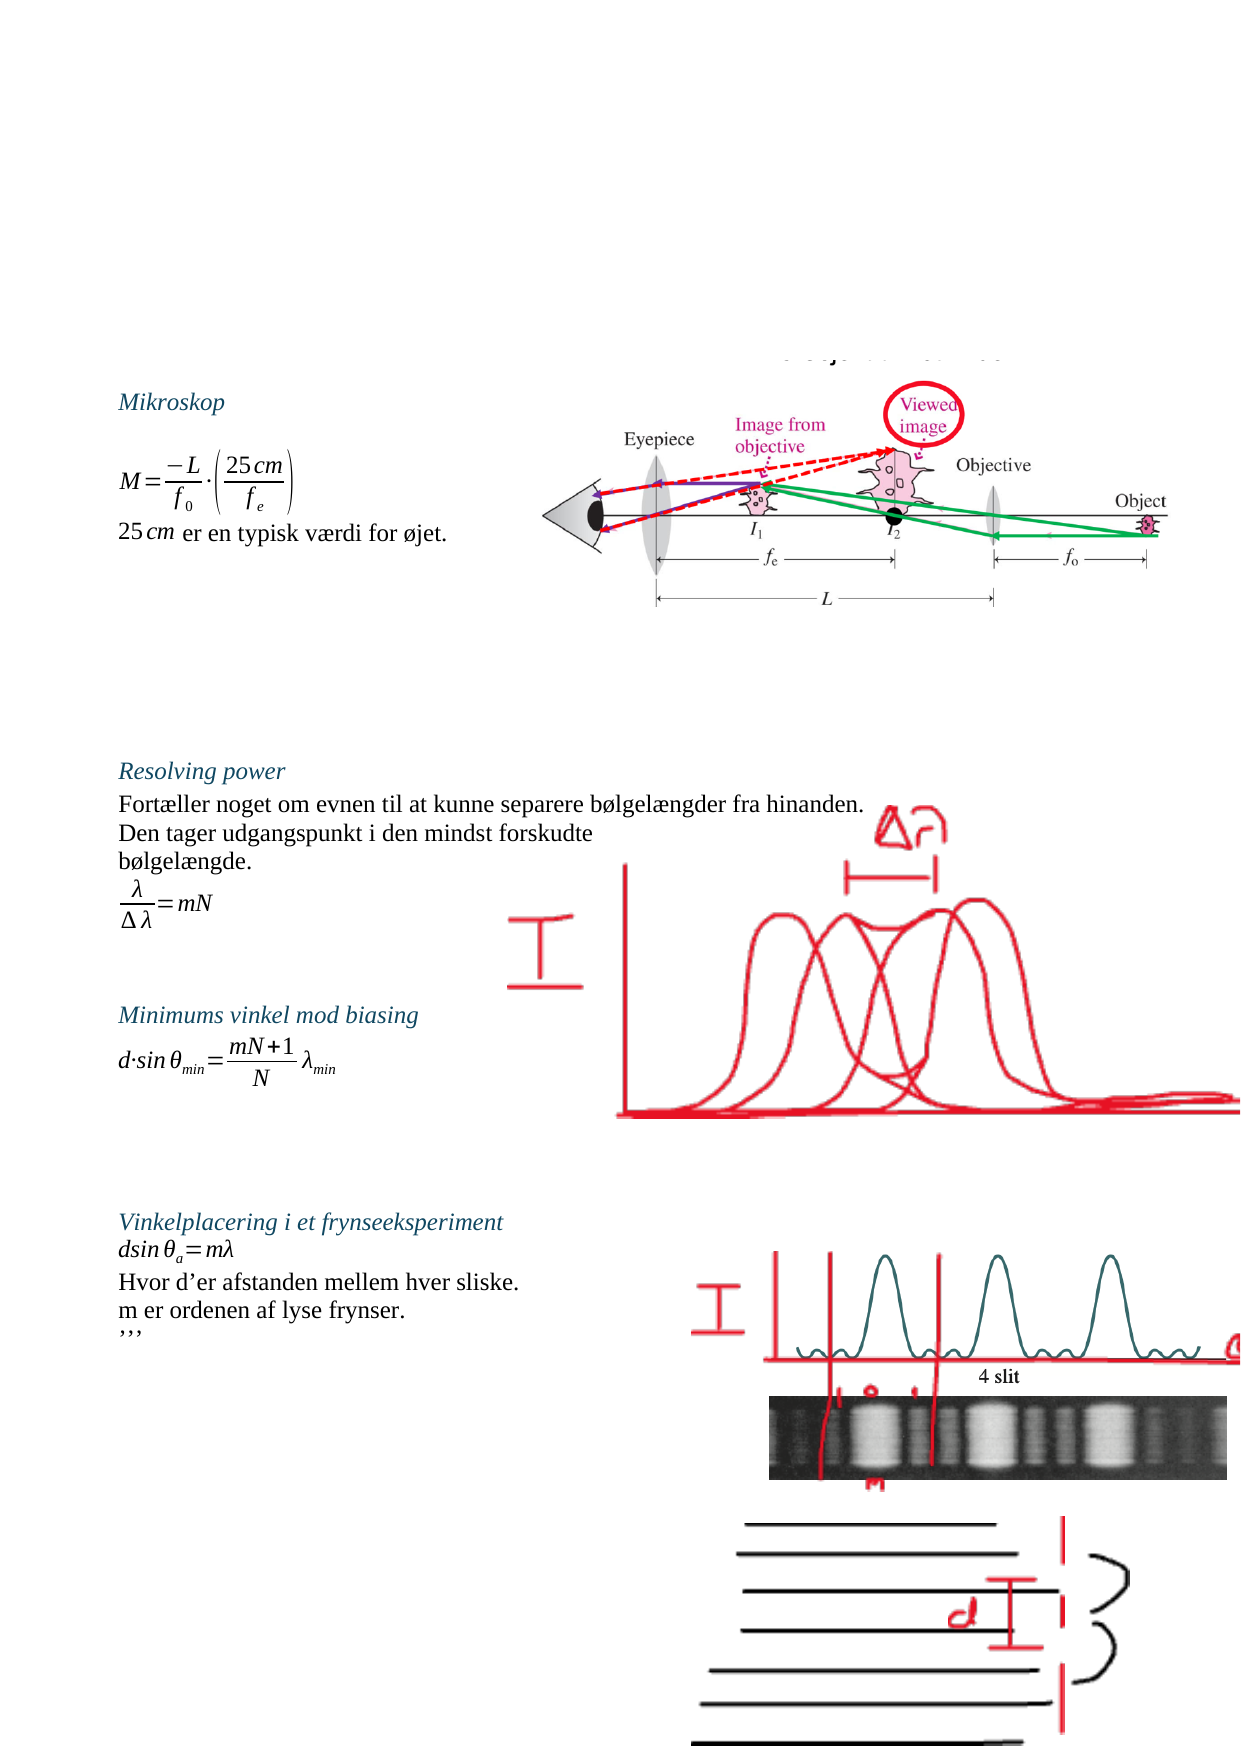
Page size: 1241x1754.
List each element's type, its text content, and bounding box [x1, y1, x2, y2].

subtitle Resolving power [118, 756, 1122, 785]
text Vinkelplacering i et frynseeksperiment [118, 1207, 1122, 1236]
picture [691, 1235, 1241, 1497]
text er en typisk værdi for øjet. [118, 518, 540, 546]
subtitle Mikroskop [118, 387, 540, 416]
text Fortæller noget om evnen til at kunne separere bølgelængder fra hinanden. Den tager udgangspunkt i den mindst forskudte bølgelængde. [118, 789, 1122, 934]
subtitle Minimums vinkel mod biasing [118, 1000, 507, 1029]
text ’’’ [118, 1324, 691, 1353]
text Hvor d’er afstanden mellem hver sliske. m er ordenen af lyse frynser. [118, 1267, 691, 1324]
picture [507, 805, 1241, 1119]
picture [691, 1516, 1130, 1746]
picture [540, 360, 1203, 607]
